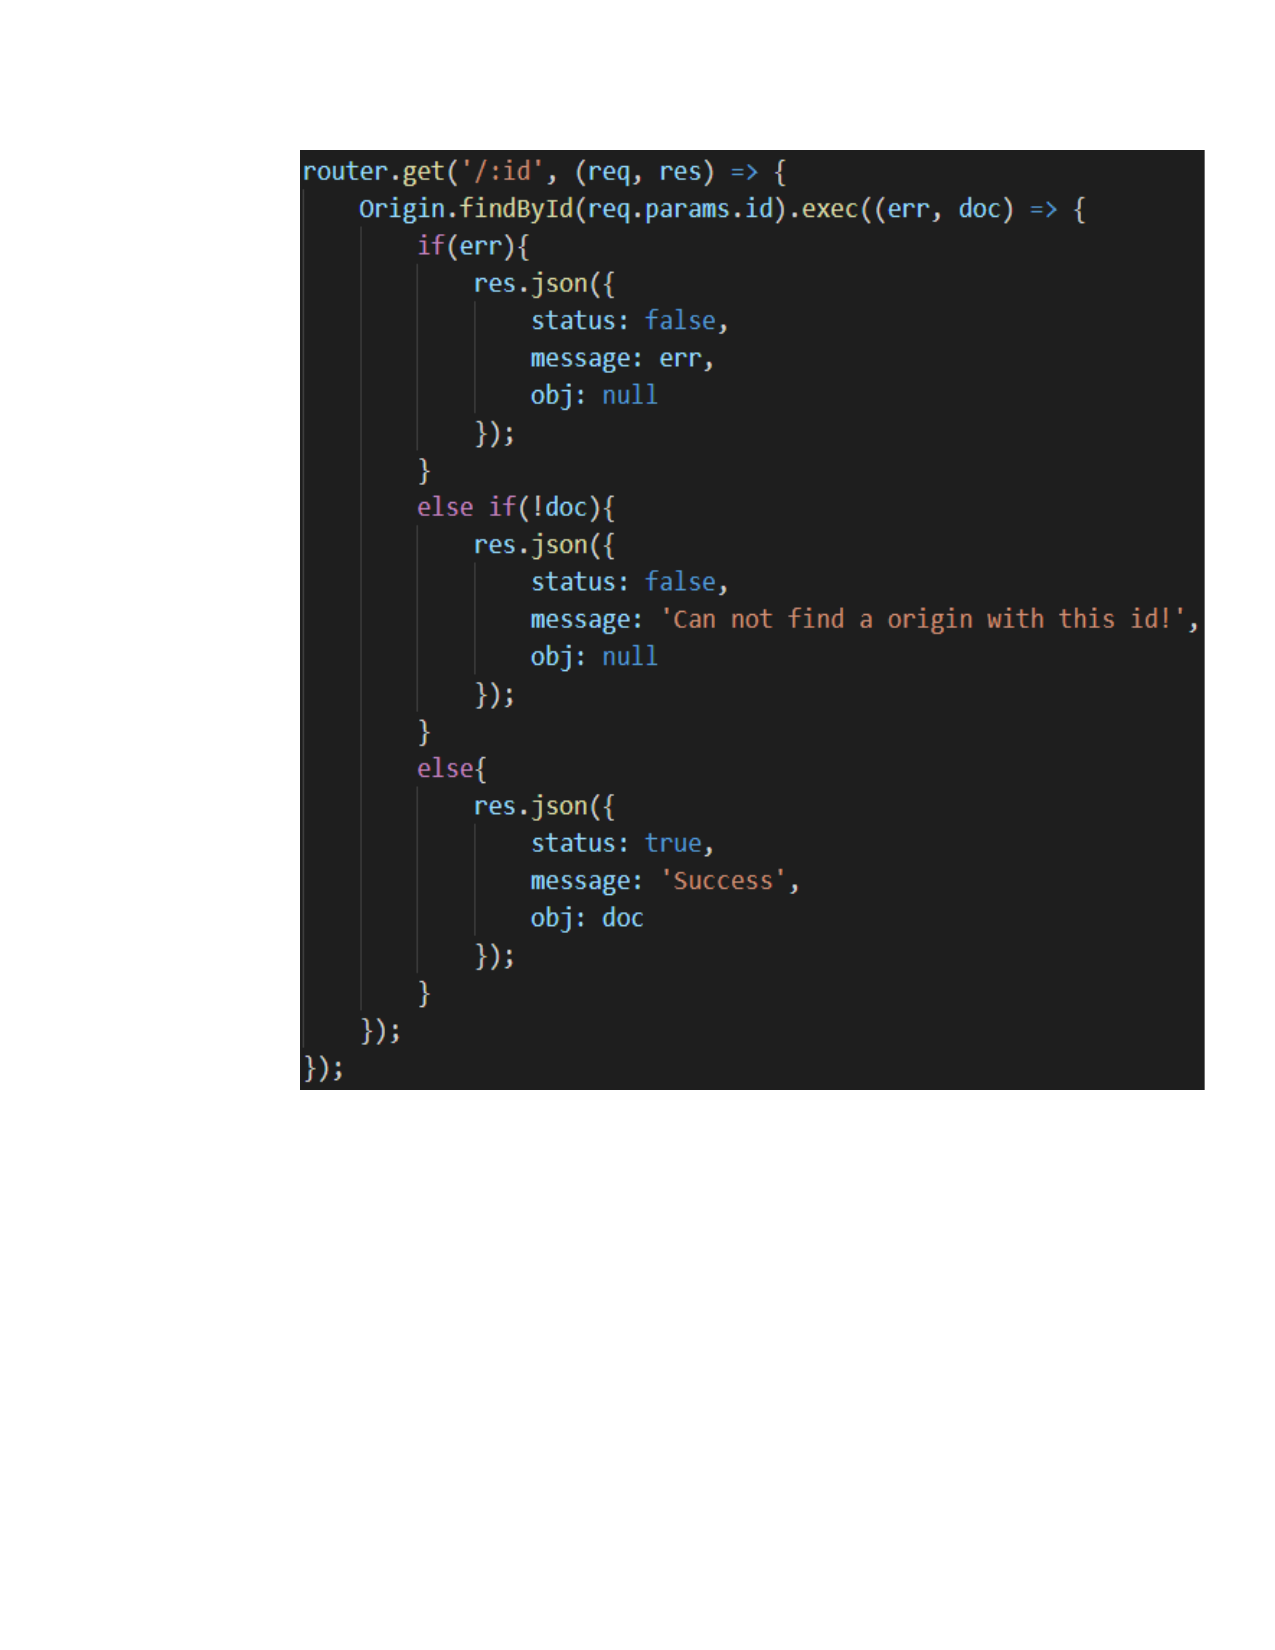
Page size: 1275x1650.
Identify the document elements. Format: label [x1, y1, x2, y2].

picture [300, 150, 1205, 1090]
